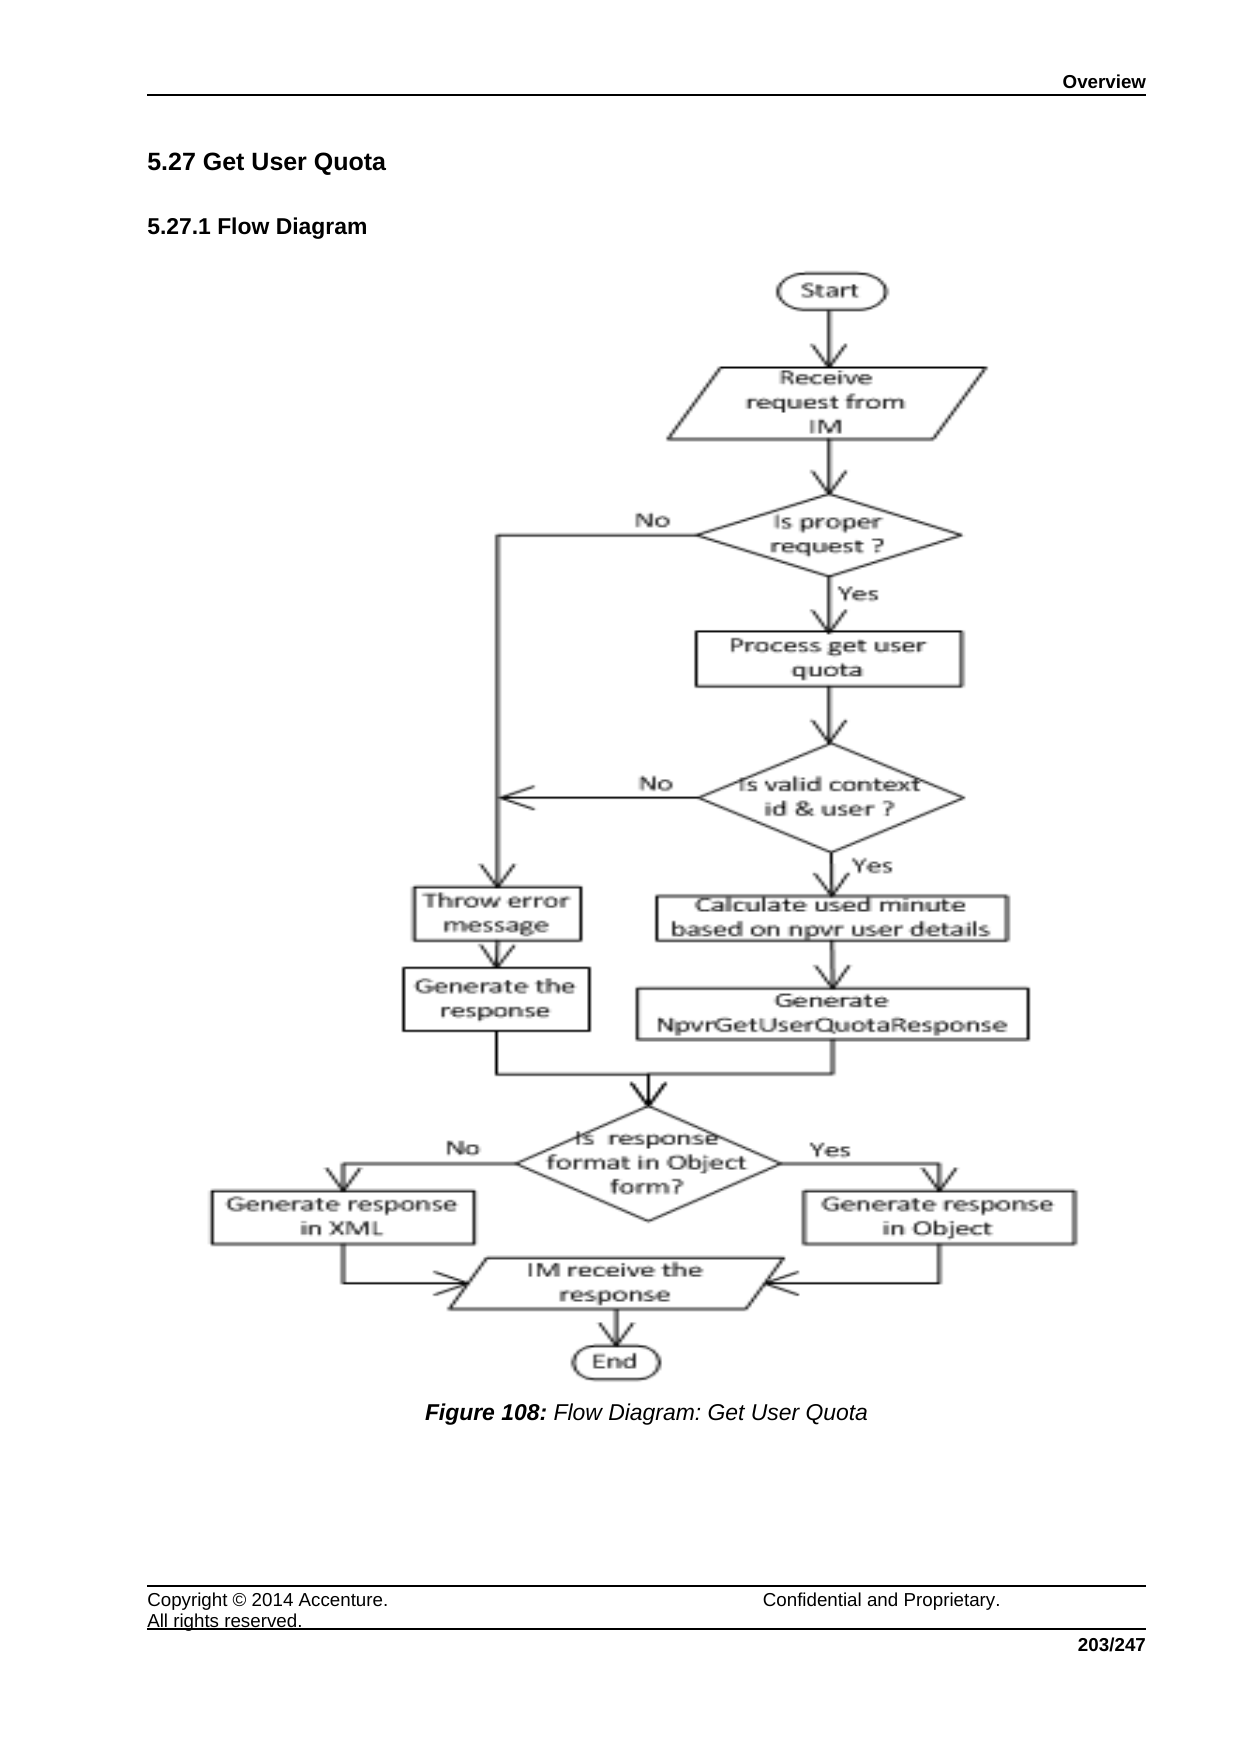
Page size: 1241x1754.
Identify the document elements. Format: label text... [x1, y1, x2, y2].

picture [195, 260, 1098, 1386]
text Figure 108: Flow Diagram: Get User Quota [147, 1398, 1146, 1425]
subtitle Get User Quota [147, 147, 1146, 176]
subtitle Flow Diagram [147, 213, 1146, 239]
